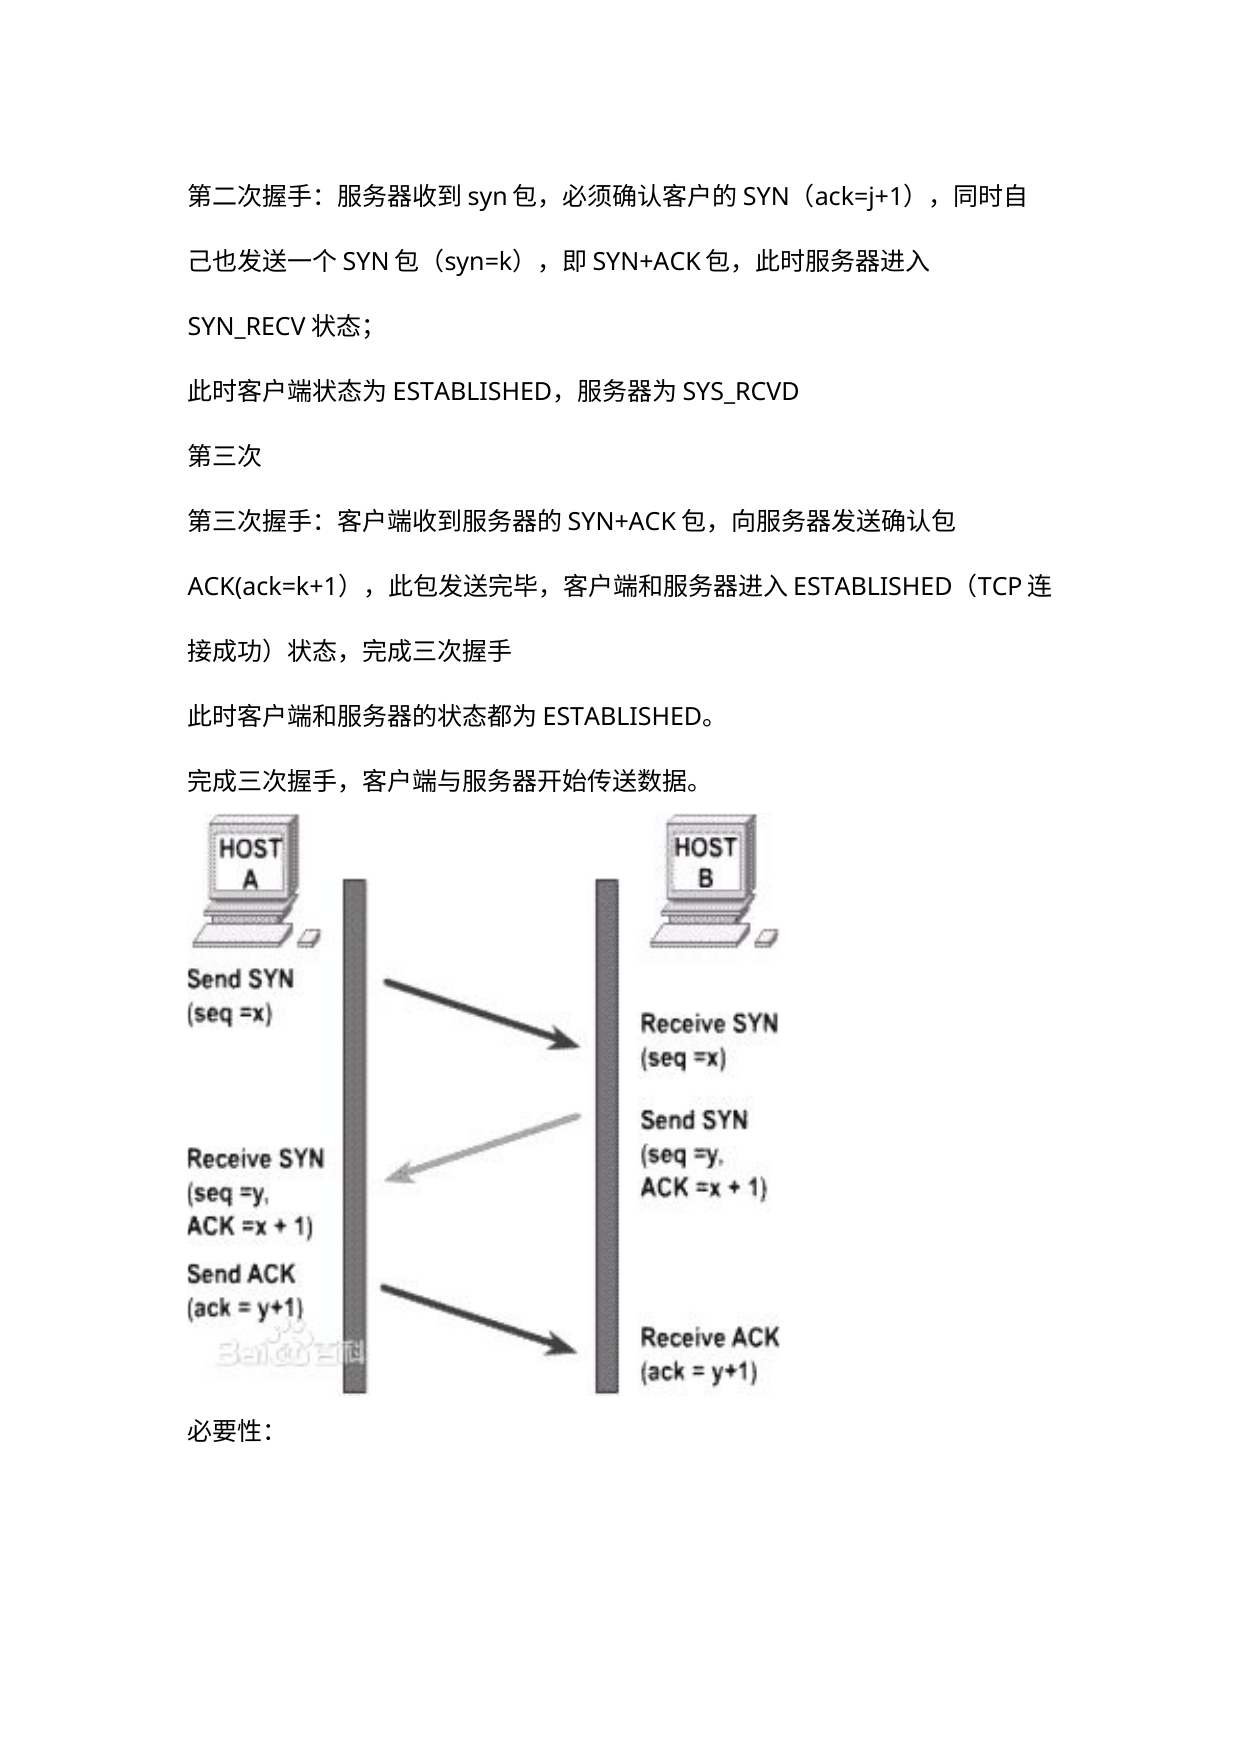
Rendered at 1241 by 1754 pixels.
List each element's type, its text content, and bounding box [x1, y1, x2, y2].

text 完成三次握手，客户端与服务器开始传送数据。 [187, 747, 1053, 812]
text 第二次握手：服务器收到syn包，必须确认客户的SYN（ack=j+1），同时自己也发送一个SYN包（syn=k），即SYN+ACK包，此时服务器进入SYN_RECV状态； [187, 162, 1053, 357]
text 此时客户端和服务器的状态都为ESTABLISHED。 [187, 682, 1053, 747]
text 必要性： [187, 1397, 1053, 1462]
text 第三次 [187, 422, 1053, 487]
text 此时客户端状态为ESTABLISHED，服务器为SYS_RCVD [187, 357, 1053, 422]
text 第三次握手：客户端收到服务器的SYN+ACK包，向服务器发送确认包ACK(ack=k+1），此包发送完毕，客户端和服务器进入ESTABLISHED（TCP连接成功）状态，完成三次握手 [187, 487, 1053, 682]
picture [187, 813, 780, 1396]
